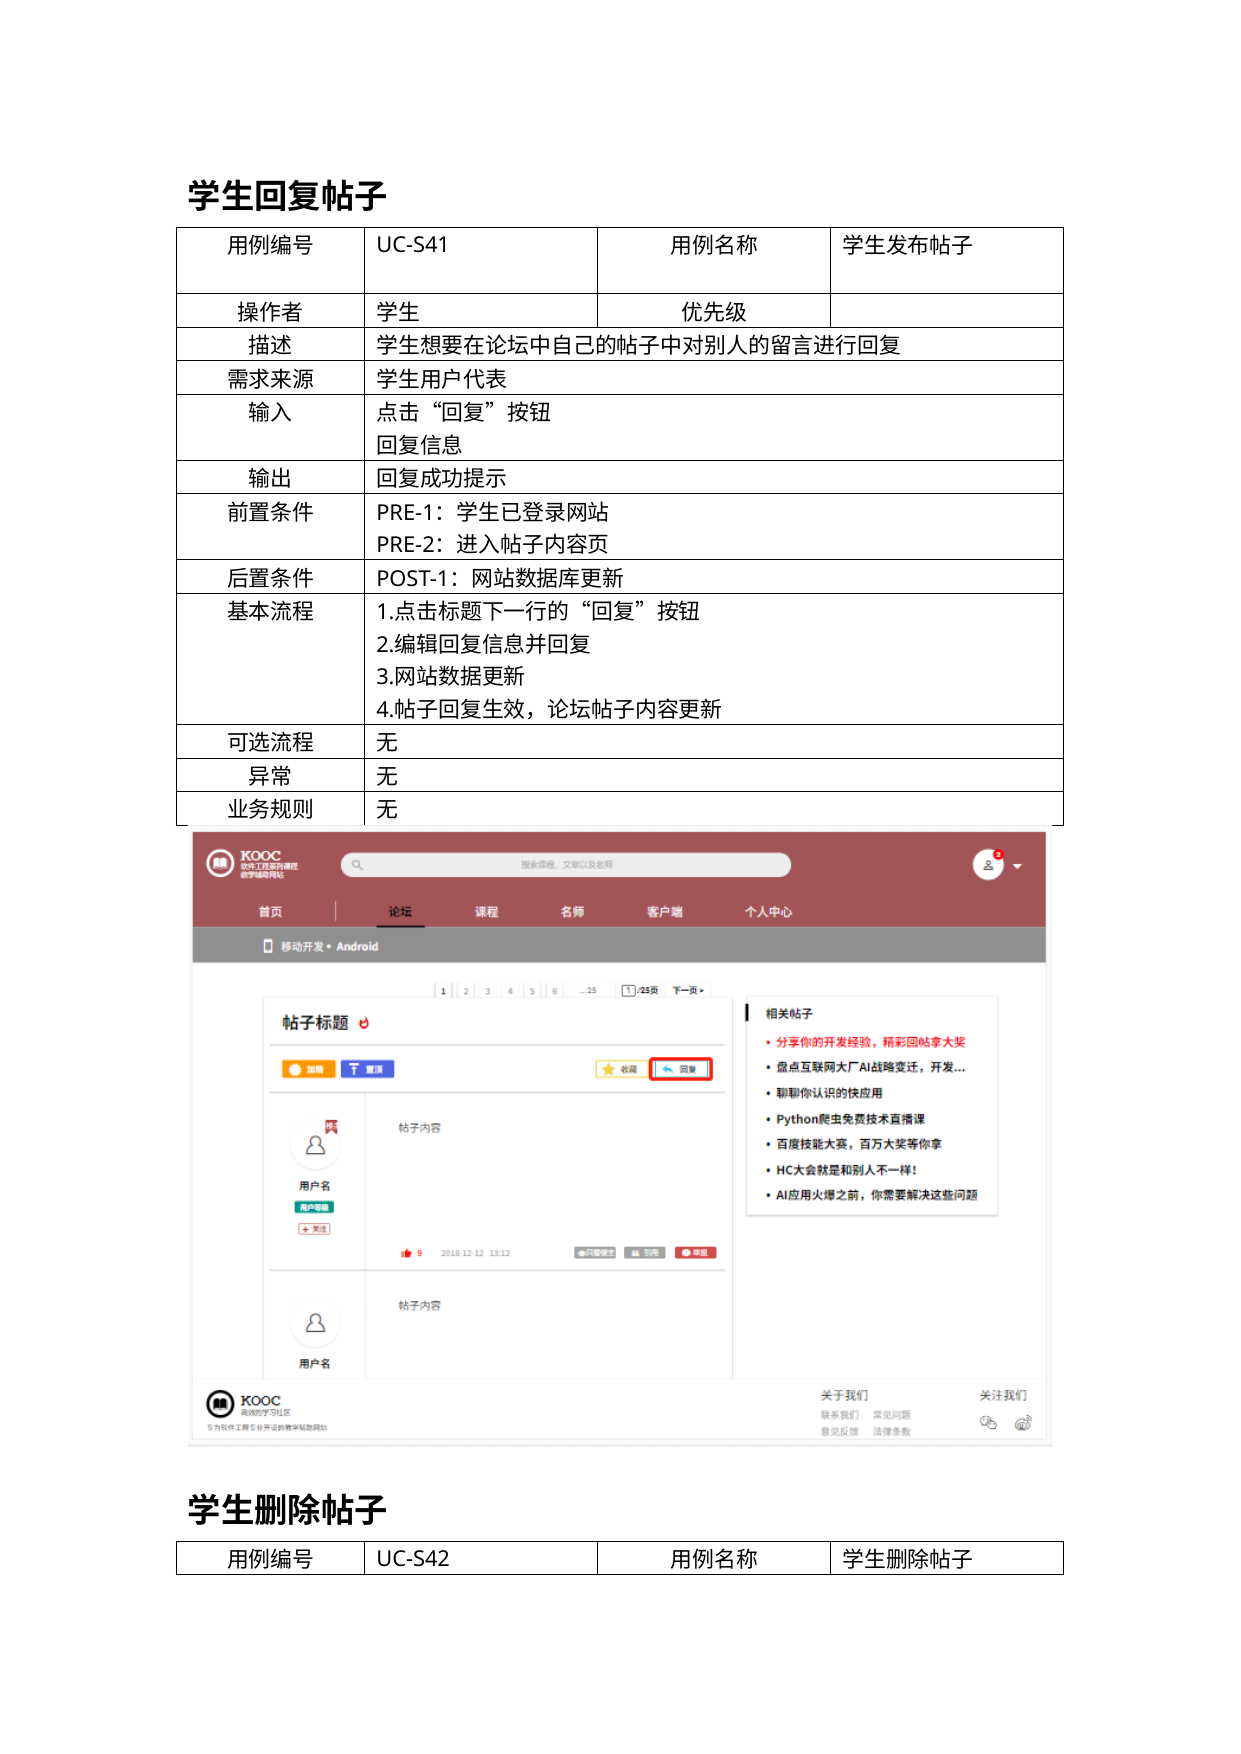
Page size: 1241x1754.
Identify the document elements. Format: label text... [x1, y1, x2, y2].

table_cell 无 [365, 792, 1063, 824]
table_cell 需求来源 [177, 361, 364, 394]
table_cell 无 [365, 725, 1063, 757]
table_cell PRE-1：学生已登录网站 PRE-2：进入帖子内容页 [365, 494, 1063, 559]
table_cell 输出 [177, 461, 364, 493]
table_cell 描述 [177, 328, 364, 360]
table_cell 点击“回复”按钮 回复信息 [365, 395, 1063, 460]
table_header 学生发布帖子 [831, 228, 1063, 293]
table_header UC-S41 [365, 228, 597, 293]
table_cell 异常 [177, 759, 364, 791]
table_header 学生删除帖子 [831, 1542, 1063, 1574]
table_cell 1.点击标题下一行的“回复”按钮 2.编辑回复信息并回复 3.网站数据更新 4.帖子回复生效，论坛帖子内容更新 [365, 594, 1063, 724]
table_cell 操作者 [177, 294, 364, 327]
list 学生回复帖子 [187, 162, 1053, 227]
list 学生删除帖子 [187, 1476, 1053, 1541]
table_cell 可选流程 [177, 725, 364, 757]
table_cell 前置条件 [177, 494, 364, 559]
table_cell 优先级 [598, 294, 830, 327]
table_header 用例编号 [177, 228, 364, 293]
table_cell POST-1：网站数据库更新 [365, 560, 1063, 593]
table_cell 基本流程 [177, 594, 364, 724]
table_header 用例名称 [598, 1542, 830, 1574]
table_header UC-S42 [365, 1542, 597, 1574]
table_cell 学生用户代表 [365, 361, 1063, 394]
table_header 用例编号 [177, 1542, 364, 1574]
table_cell 后置条件 [177, 560, 364, 593]
table_cell 学生想要在论坛中自己的帖子中对别人的留言进行回复 [365, 328, 1063, 360]
table_cell 学生 [365, 294, 597, 327]
table_cell 无 [365, 759, 1063, 791]
table_cell [831, 294, 1063, 327]
table_cell 输入 [177, 395, 364, 460]
picture [187, 825, 1053, 1447]
table_header 用例名称 [598, 228, 830, 293]
table_cell 回复成功提示 [365, 461, 1063, 493]
table_cell 业务规则 [177, 792, 364, 824]
